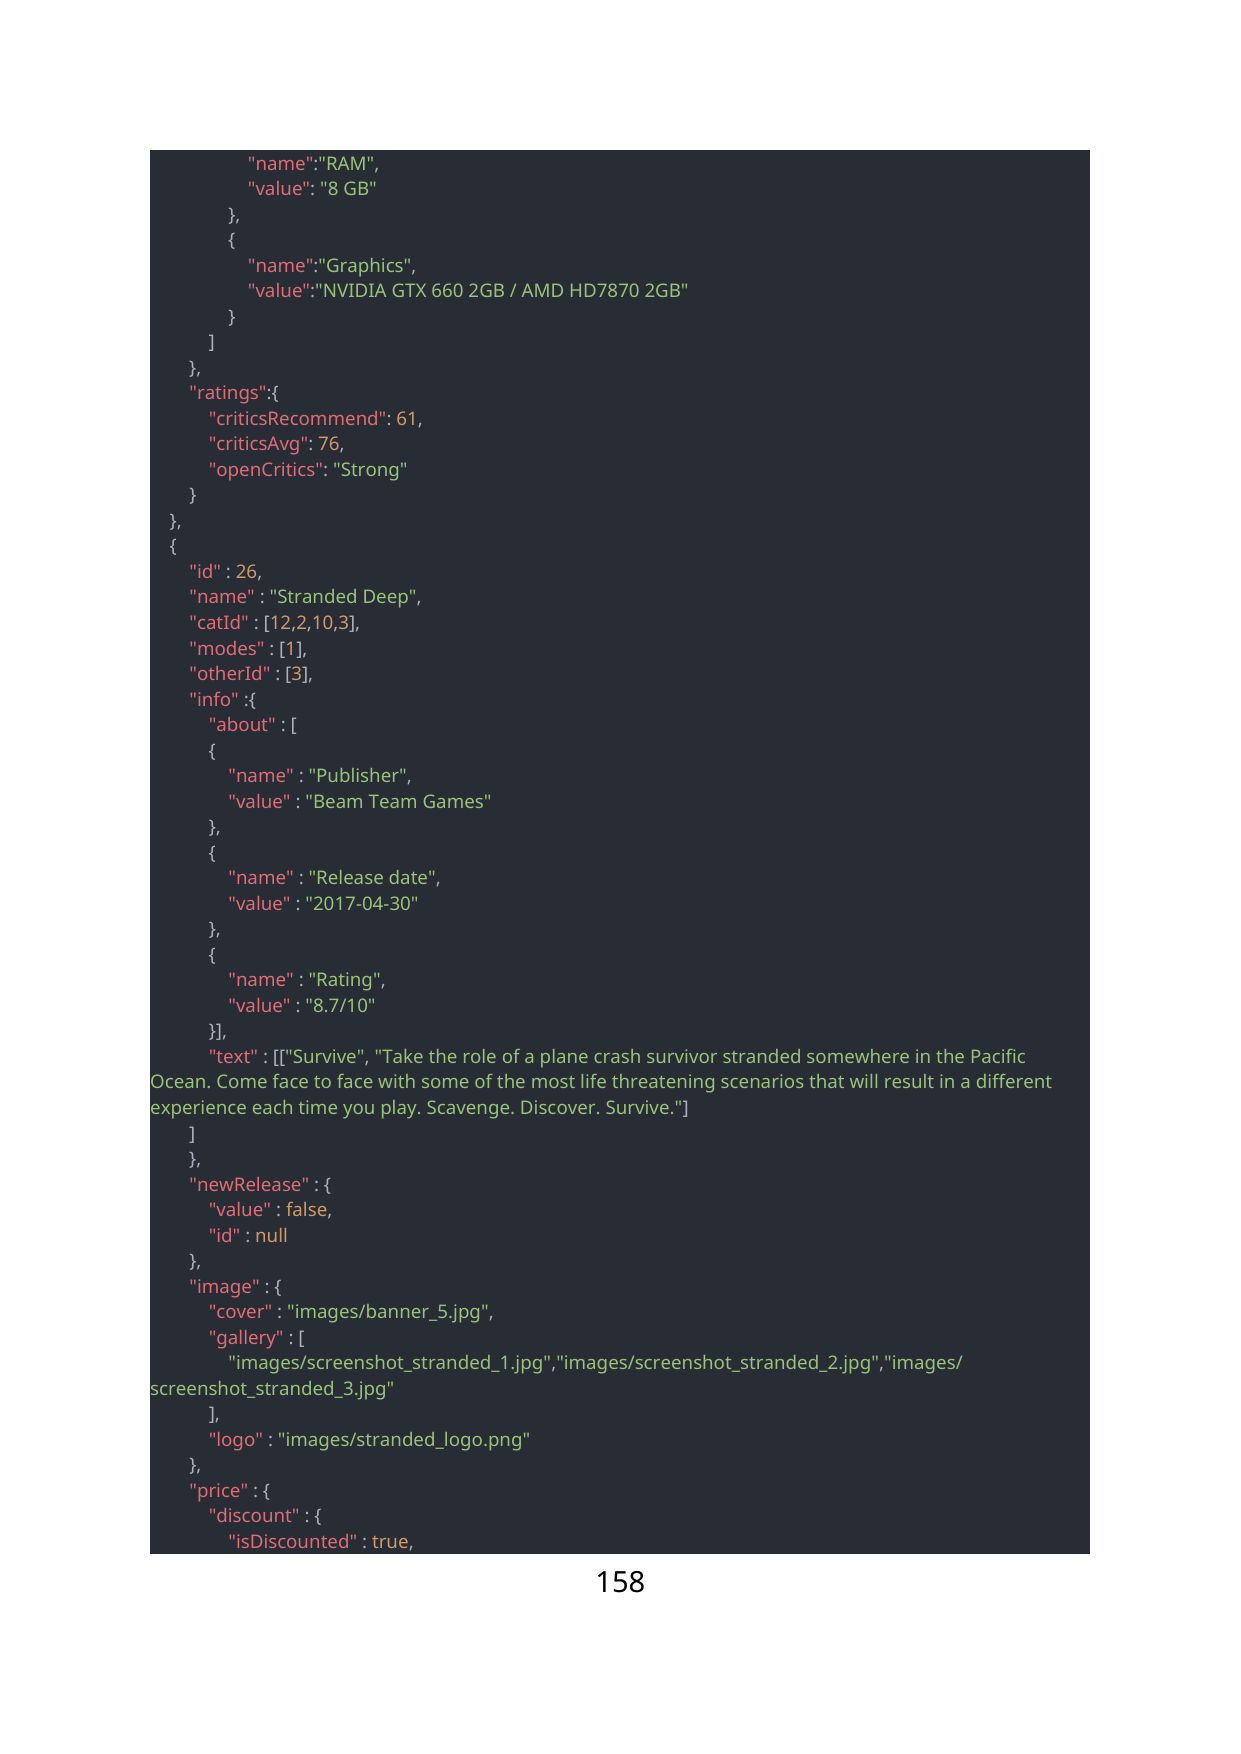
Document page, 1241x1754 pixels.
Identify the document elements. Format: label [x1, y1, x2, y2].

text [150, 150, 1090, 1554]
